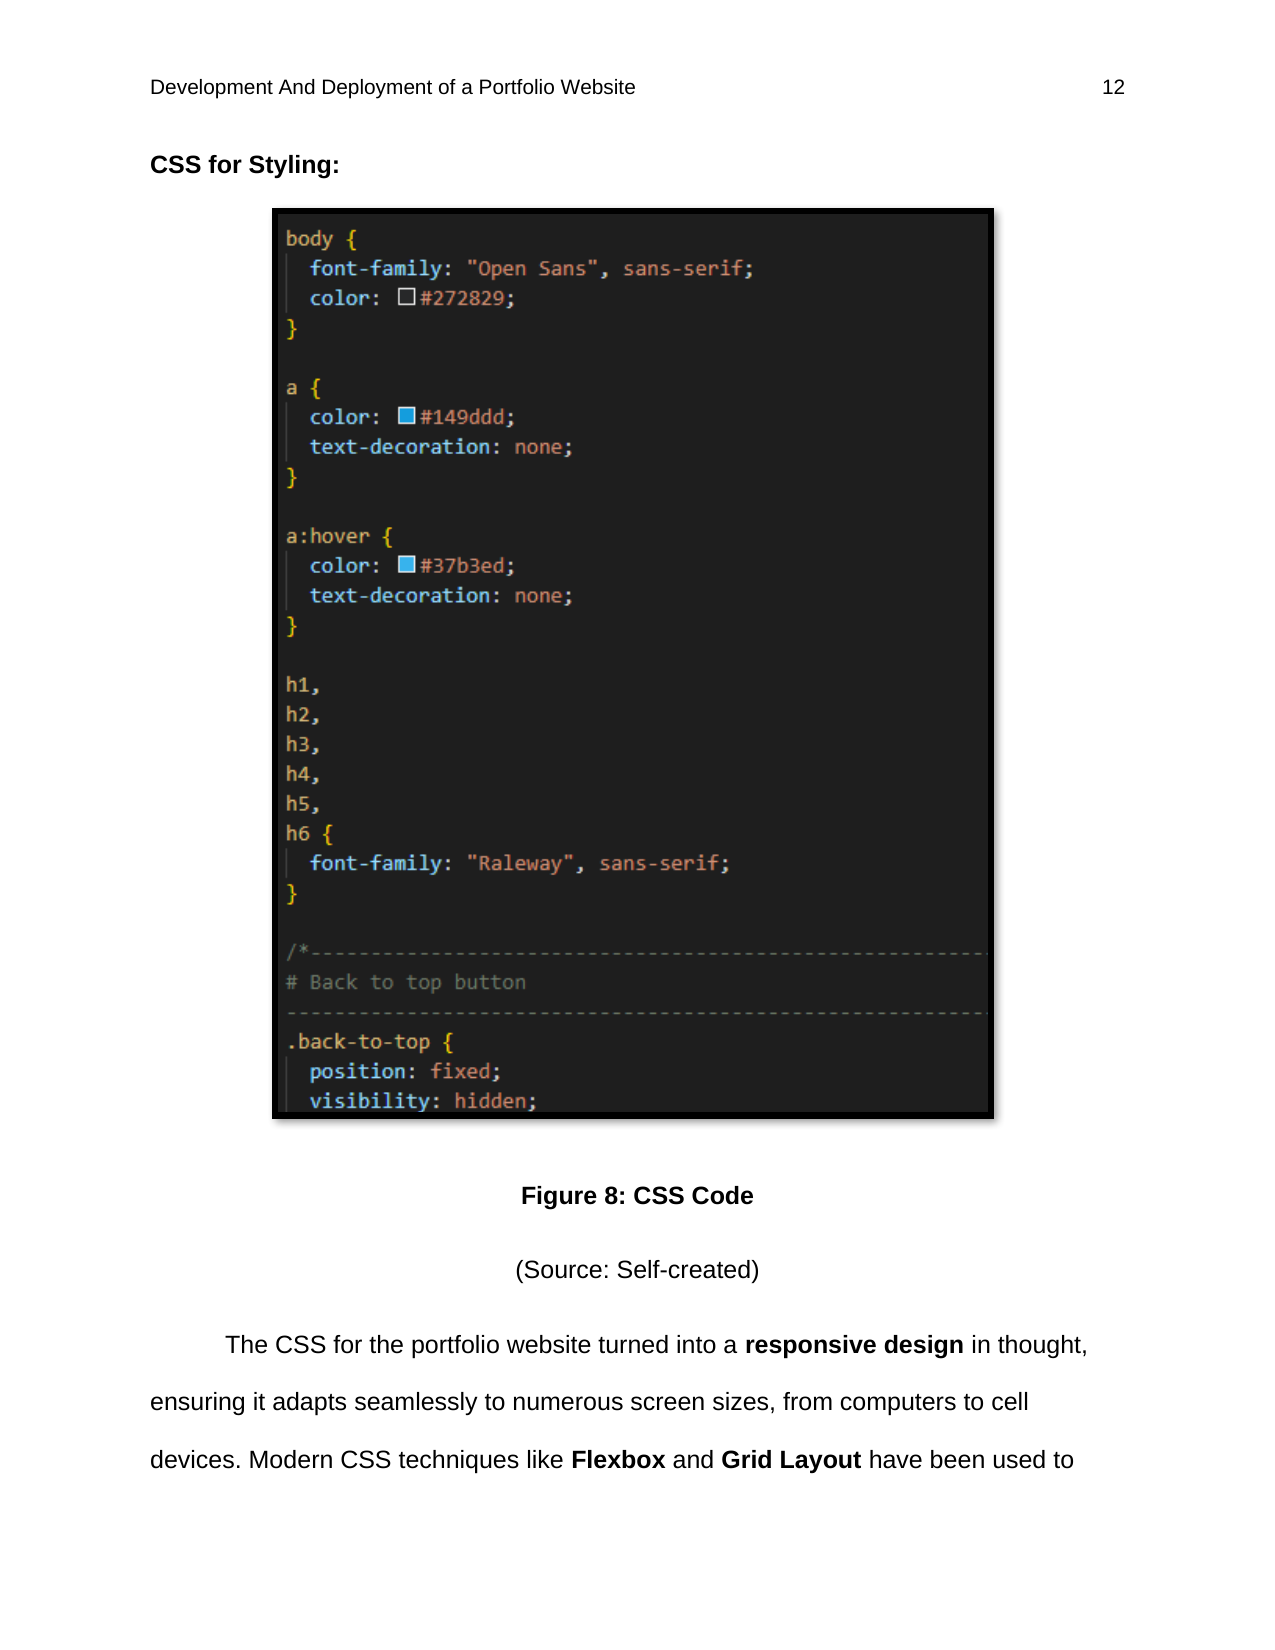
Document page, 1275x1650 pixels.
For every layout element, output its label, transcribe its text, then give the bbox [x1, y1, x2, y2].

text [150, 1330, 1125, 1473]
text (Source: Self-created) [150, 1256, 1125, 1284]
picture [278, 214, 988, 1112]
subtitle CSS for Styling: [150, 150, 1125, 179]
text Figure 8: CSS Code [150, 1181, 1125, 1210]
